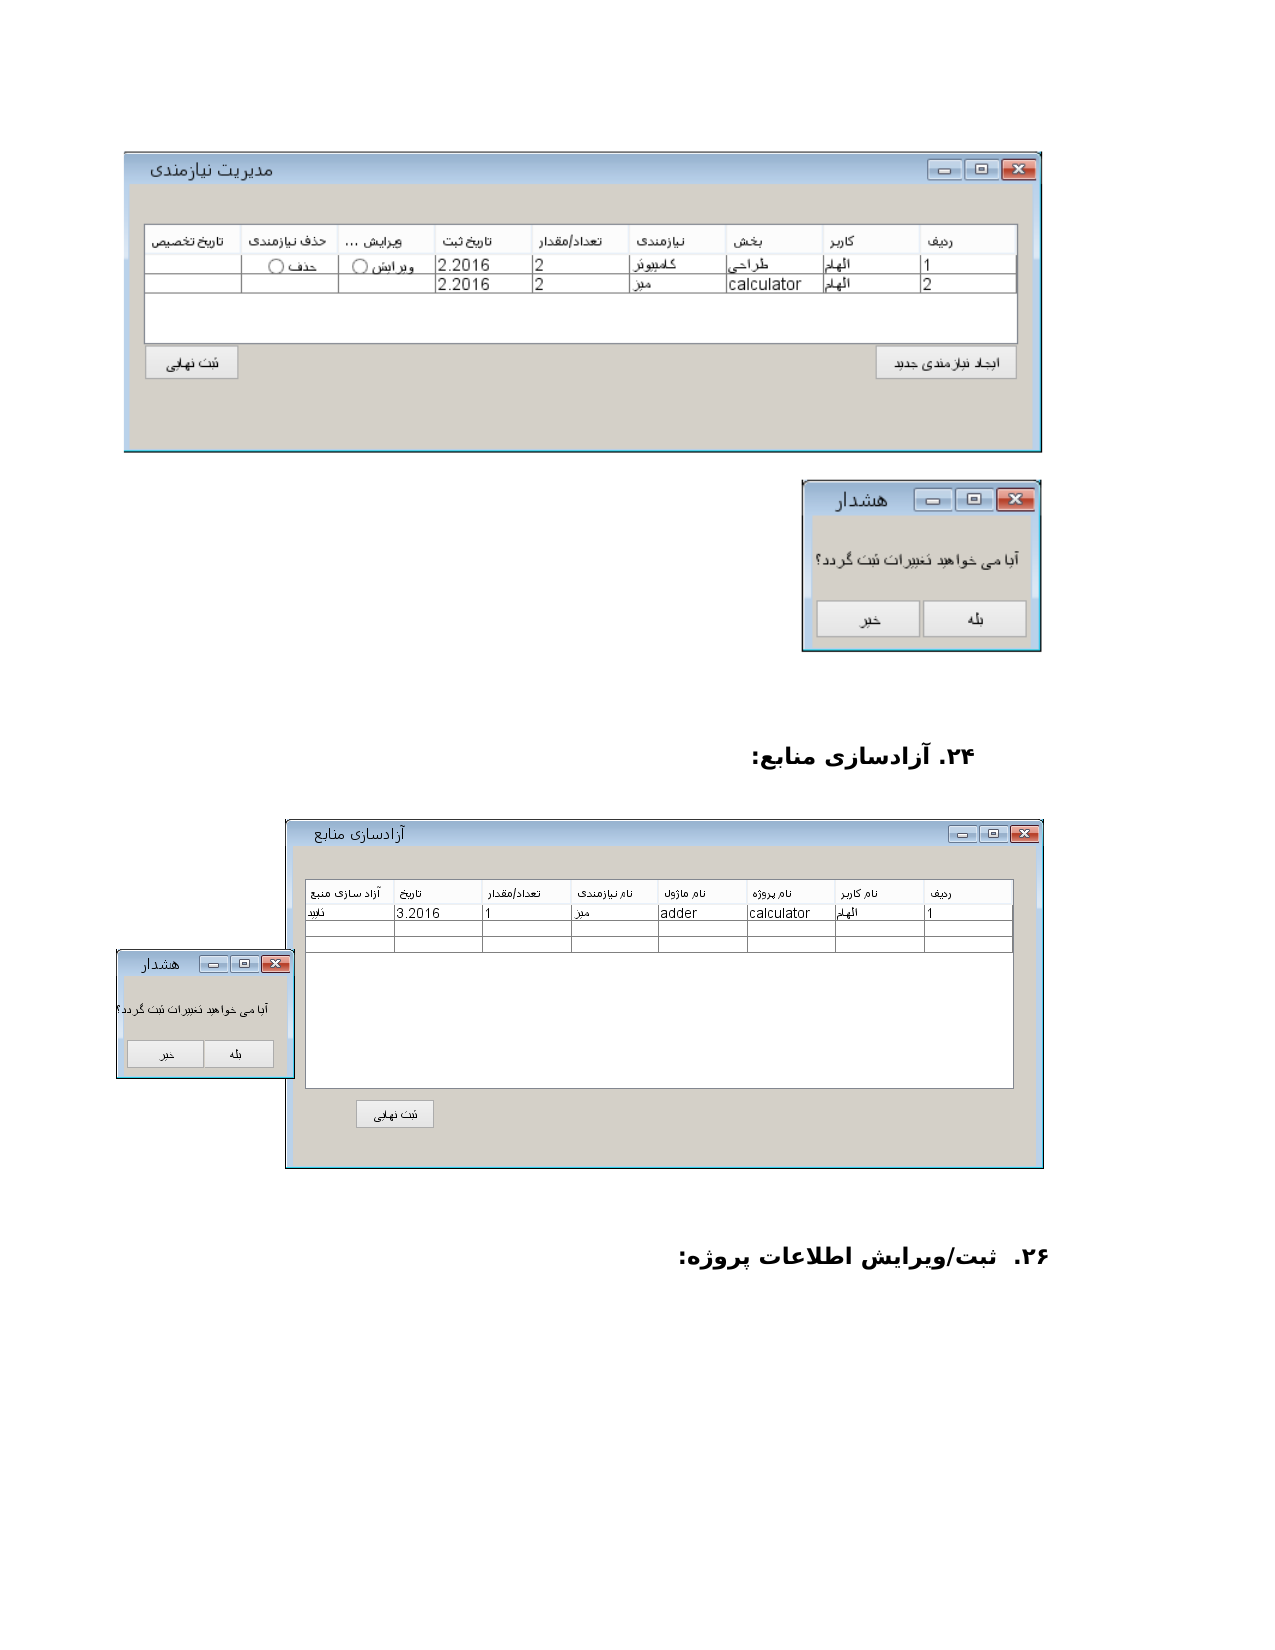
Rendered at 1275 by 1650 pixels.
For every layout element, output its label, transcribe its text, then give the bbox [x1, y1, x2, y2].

list ۲۴. آزادسازی منابع: [150, 743, 1050, 769]
picture [787, 460, 1050, 681]
picture [109, 801, 1050, 1178]
text ۲۶. ثبت/ویرایش اطلاعات پروژه: [150, 1243, 1125, 1270]
picture [123, 150, 1050, 458]
